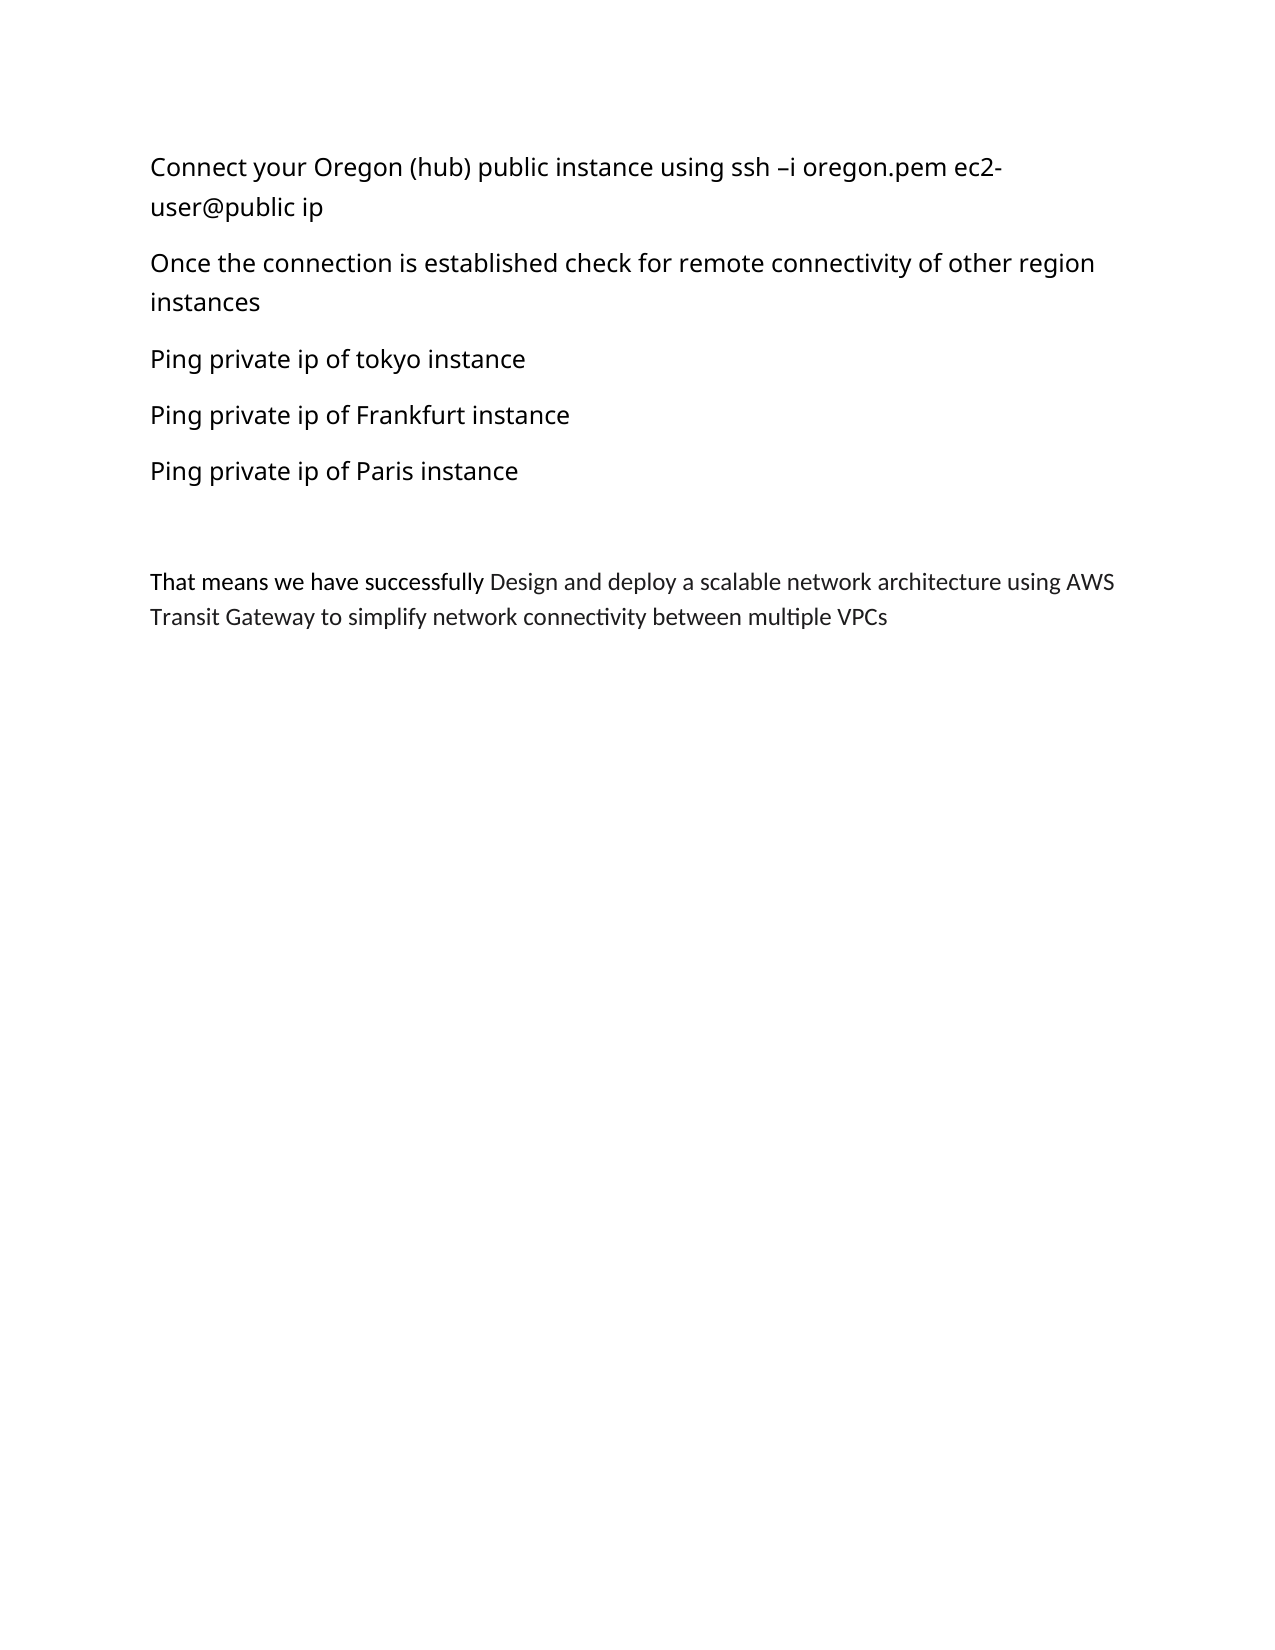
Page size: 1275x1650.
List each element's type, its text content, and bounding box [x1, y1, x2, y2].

text Once the connection is established check for remote connectivity of other region instances [150, 246, 1125, 319]
text Ping private ip of tokyo instance [150, 341, 1125, 375]
text Ping private ip of Frankfurt instance [150, 397, 1125, 431]
text Connect your Oregon (hub) public instance using ssh –i oregon.pem ec2-user@public ip [150, 150, 1125, 223]
text Ping private ip of Paris instance [150, 453, 1125, 488]
text That means we have successfully Design and deploy a scalable network architecture using AWS Transit Gateway to simplify network connectivity between multiple VPCs [150, 566, 1125, 632]
